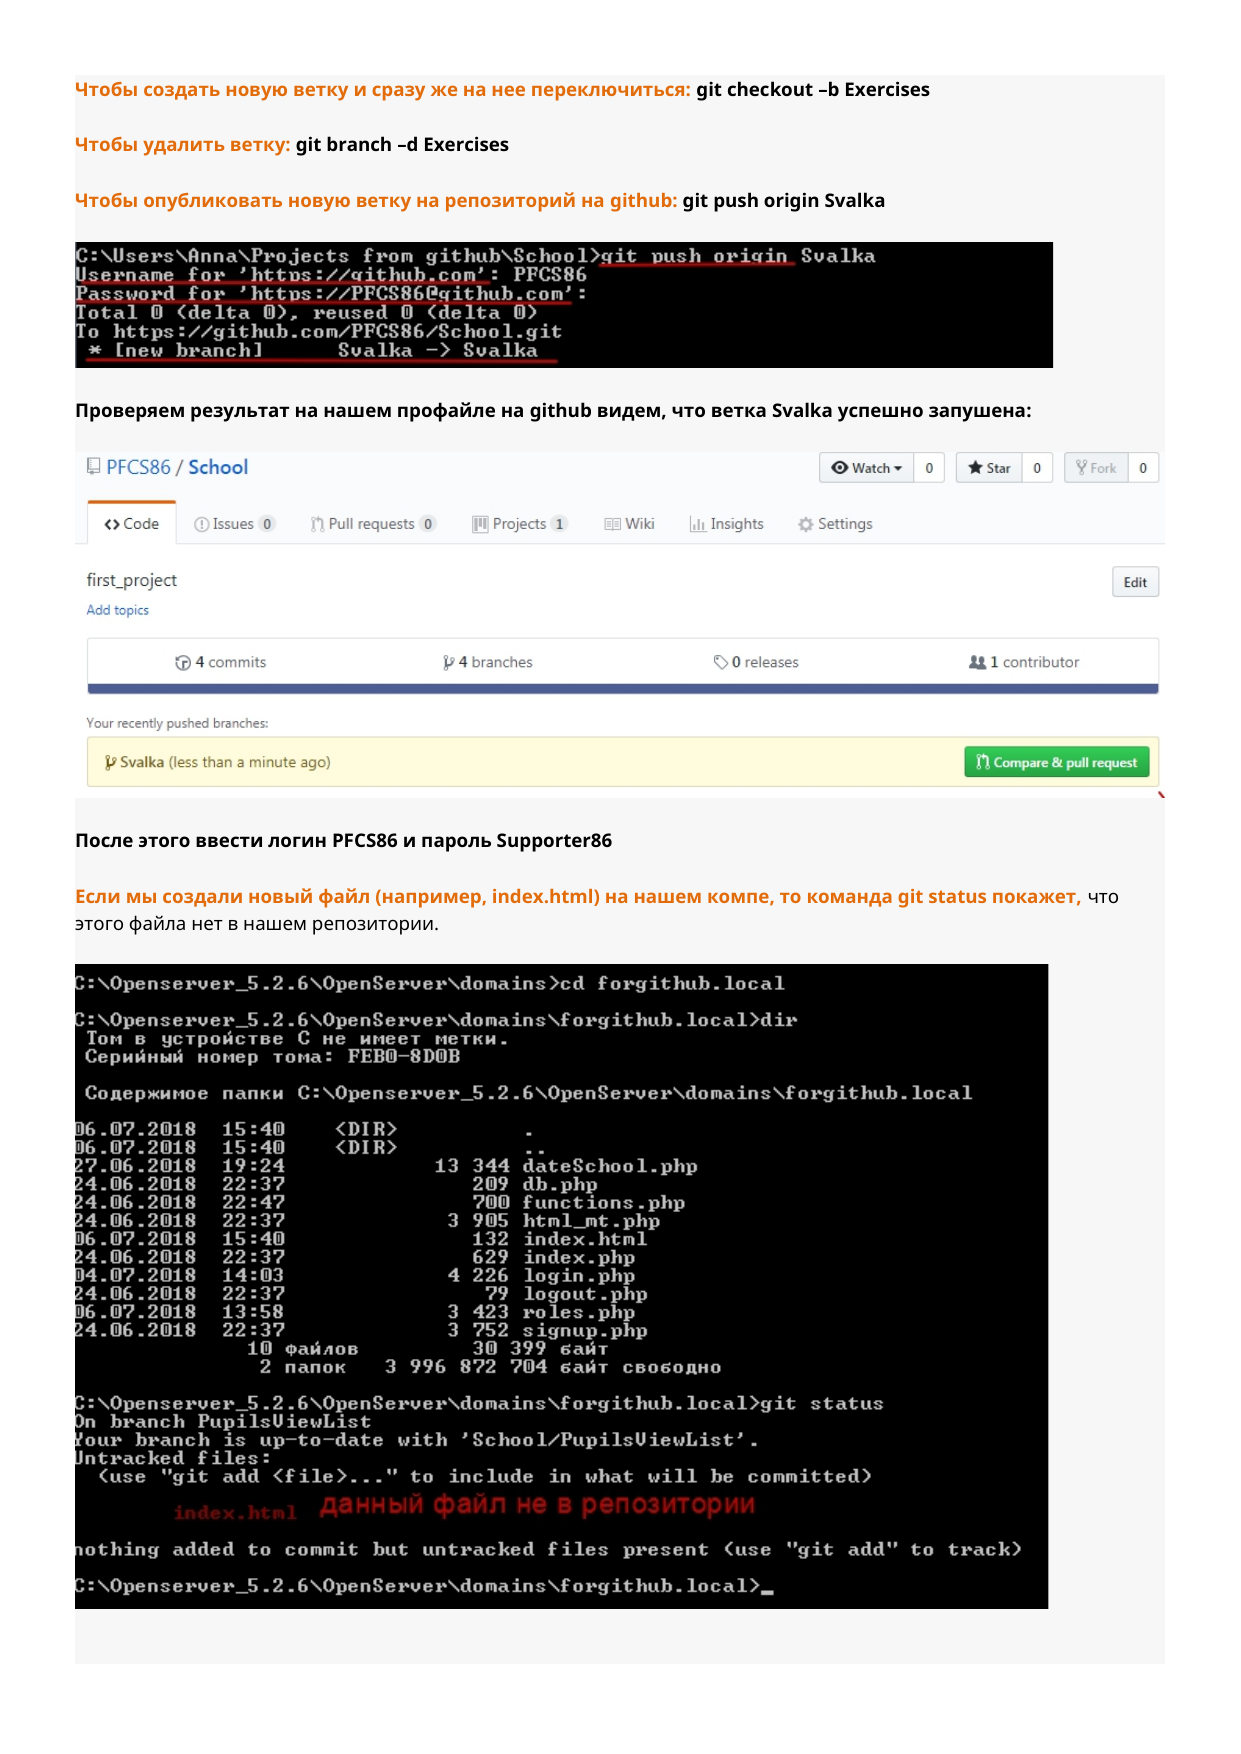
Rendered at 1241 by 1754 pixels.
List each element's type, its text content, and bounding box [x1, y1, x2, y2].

text Если мы создали новый файл (например, index.html) на нашем компе, то команда git status покажет, что этого файла нет в нашем репозитории. [75, 882, 1165, 936]
picture [75, 242, 1054, 368]
text Чтобы опубликовать новую ветку на репозиторий на github: git push origin Svalka [75, 186, 1165, 213]
text После этого ввести логин PFCS86 и пароль Supporter86 [75, 827, 1165, 853]
picture [75, 964, 1049, 1609]
text Чтобы создать новую ветку и сразу же на нее переключиться: git checkout –b Exercises [75, 75, 1165, 102]
text Чтобы удалить ветку: git branch –d Exercises [75, 131, 1165, 157]
text Проверяем результат на нашем профайле на github видем, что ветка Svalka успешно запушена: [75, 396, 1165, 423]
picture [75, 452, 1166, 798]
